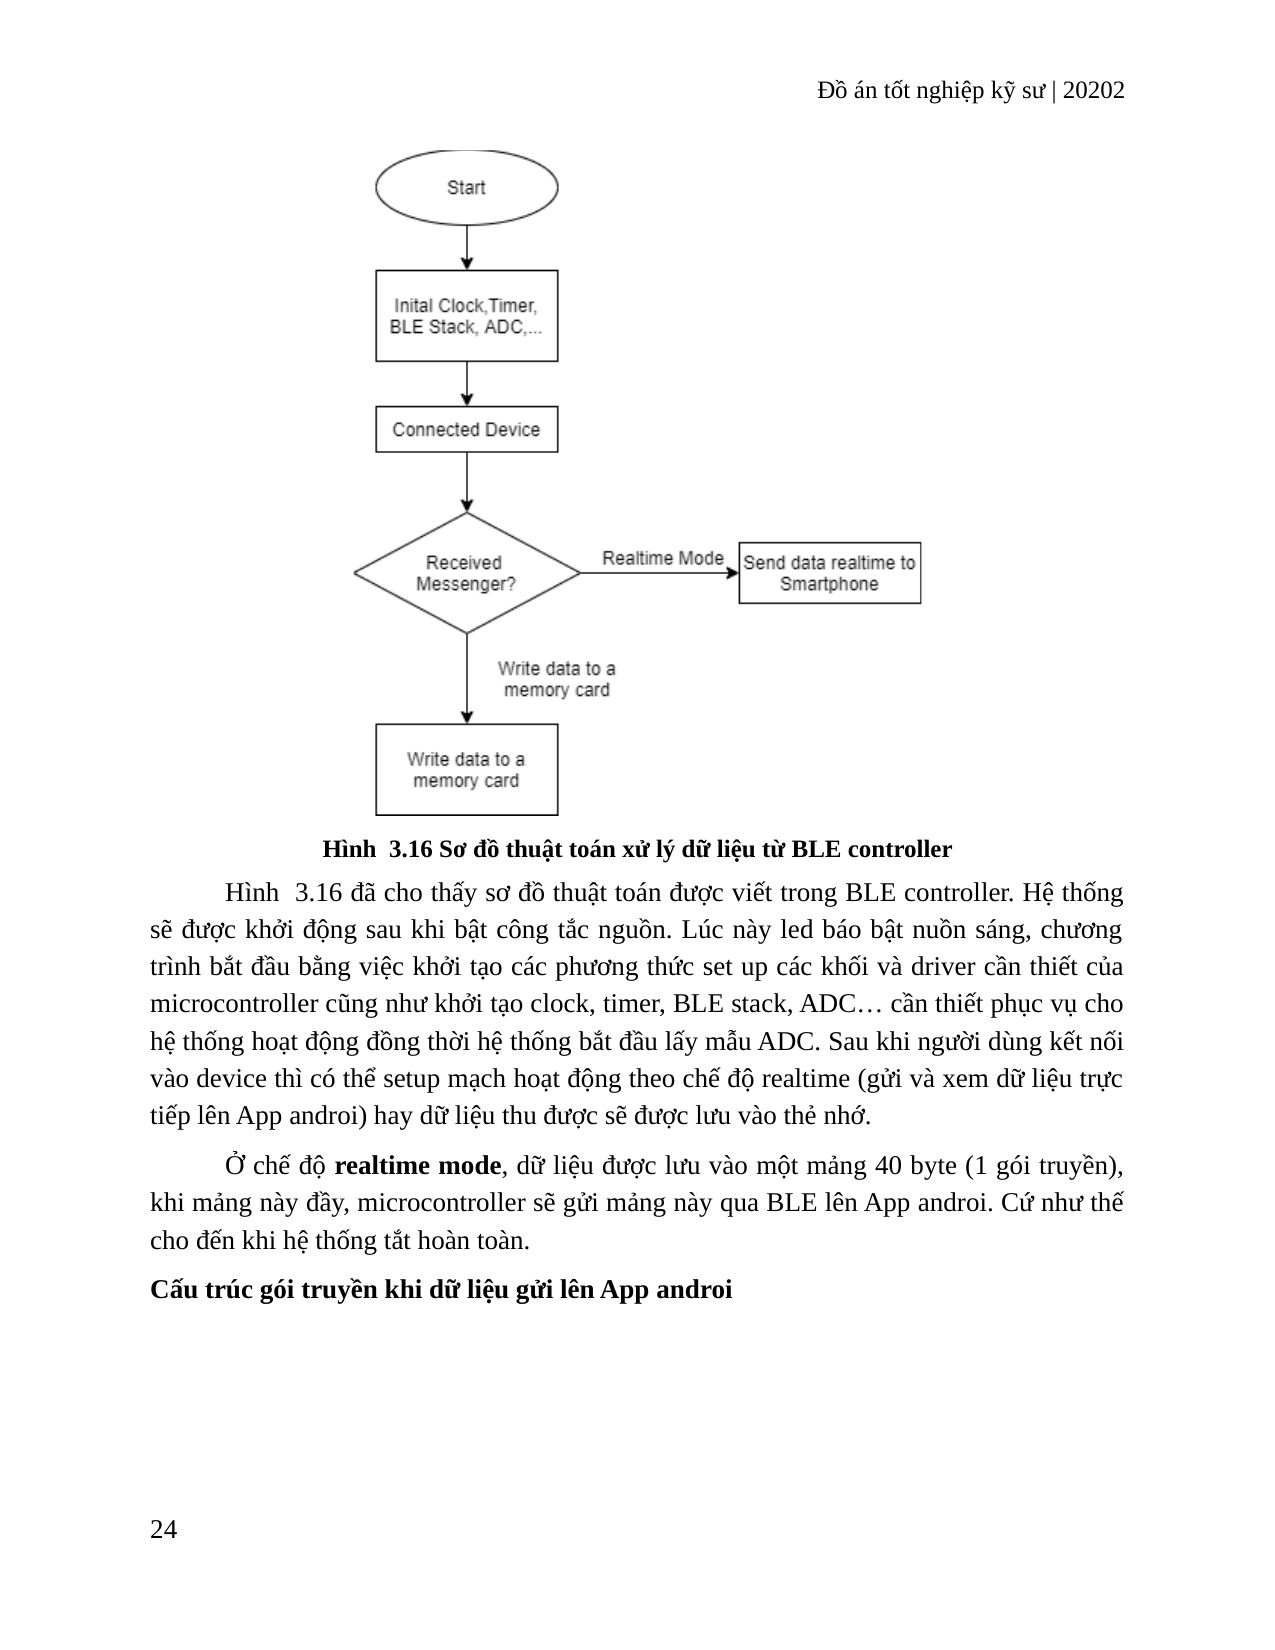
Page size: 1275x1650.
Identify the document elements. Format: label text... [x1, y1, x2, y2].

text Ở chế độ realtime mode, dữ liệu được lưu vào một mảng 40 byte (1 gói truyền), khi mảng này đầy, microcontroller sẽ gửi mảng này qua BLE lên App androi. Cứ như thế cho đến khi hệ thống tắt hoàn toàn. [150, 1149, 1125, 1255]
picture [353, 150, 922, 816]
text Cấu trúc gói truyền khi dữ liệu gửi lên App androi [150, 1274, 1125, 1305]
